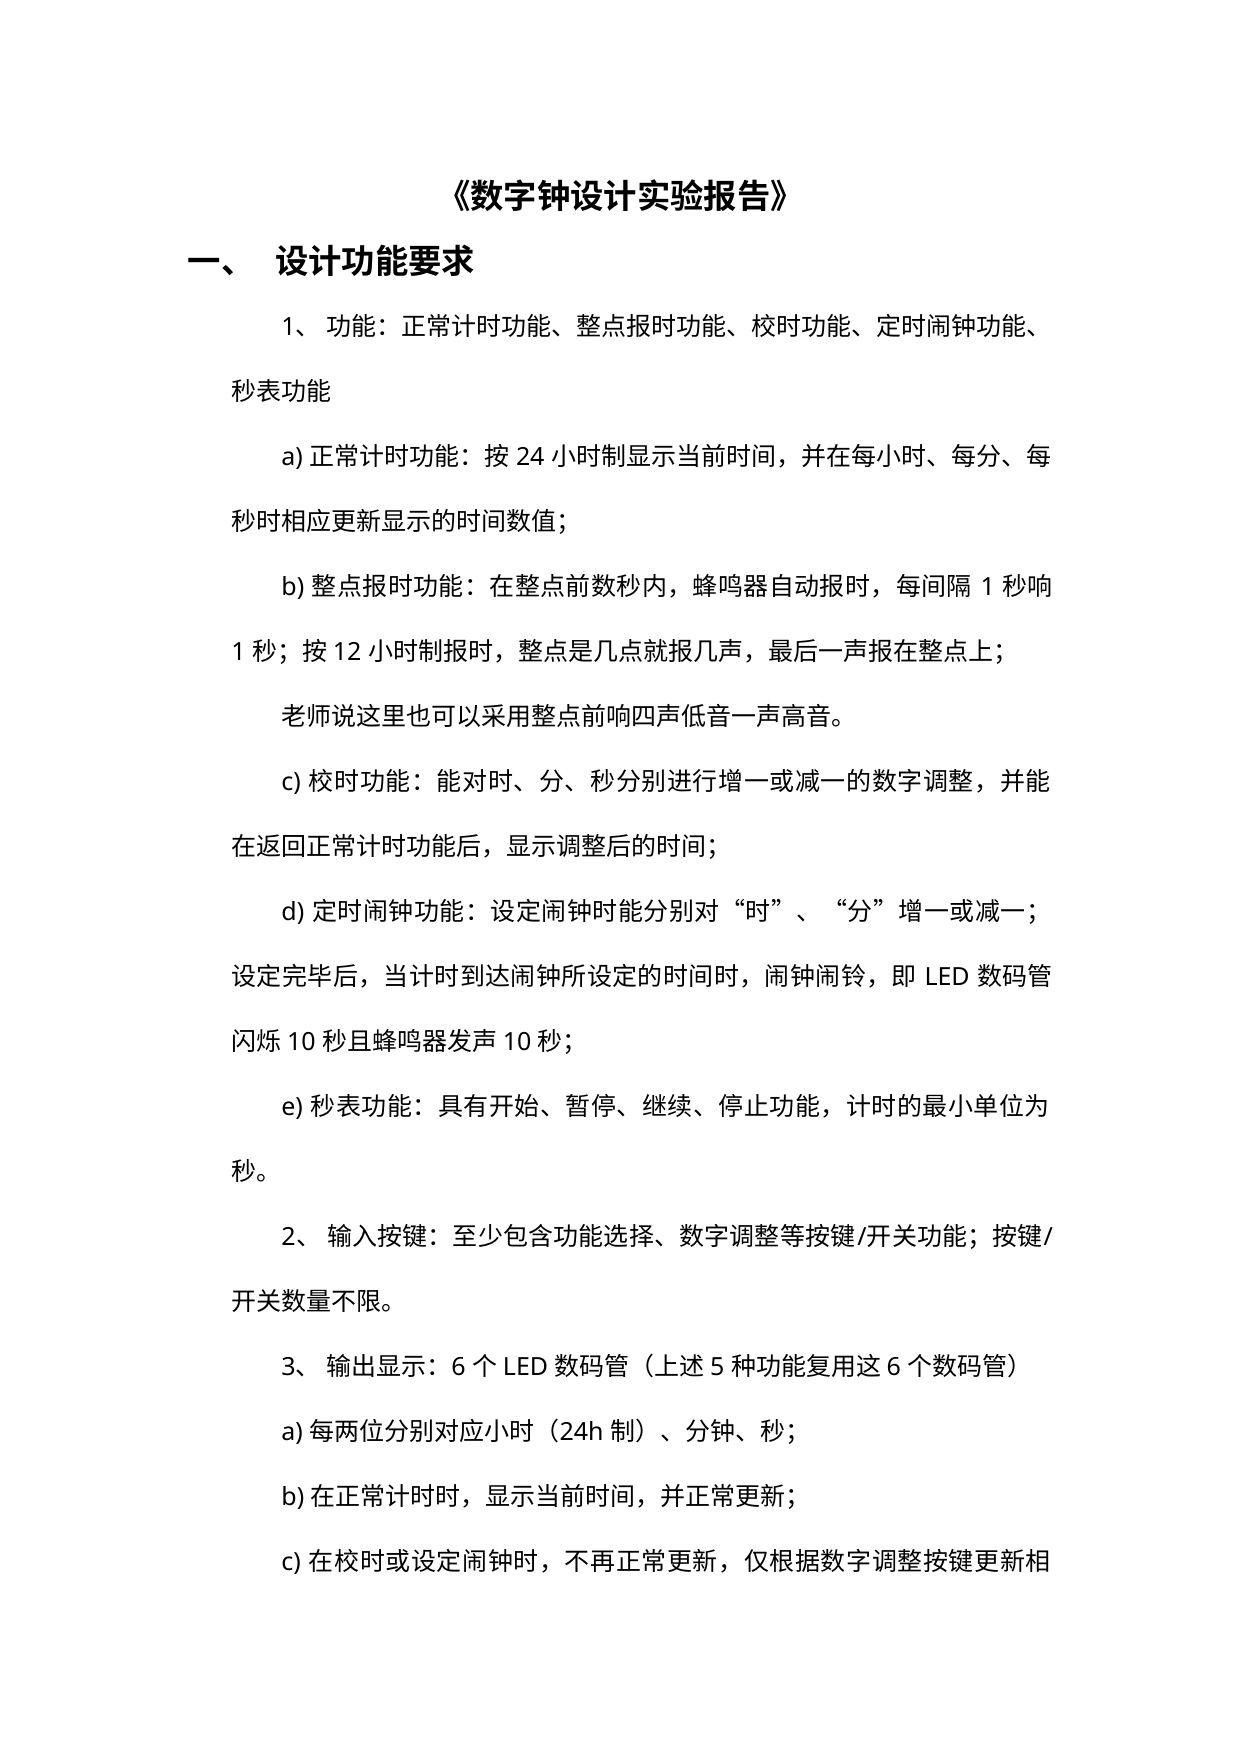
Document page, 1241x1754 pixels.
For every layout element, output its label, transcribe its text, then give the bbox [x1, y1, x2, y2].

list 1、 功能：正常计时功能、整点报时功能、校时功能、定时闹钟功能、秒表功能 [231, 292, 1053, 422]
list b) 在正常计时时，显示当前时间，并正常更新； [231, 1462, 1053, 1527]
list 设计功能要求 [187, 227, 1053, 292]
list 2、 输入按键：至少包含功能选择、数字调整等按键/开关功能；按键/开关数量不限。 [231, 1202, 1053, 1332]
list 3、 输出显示：6 个 LED 数码管（上述 5 种功能复用这 6 个数码管） [231, 1332, 1053, 1397]
list a) 每两位分别对应小时（24h 制）、分钟、秒； [231, 1397, 1053, 1462]
text 《数字钟设计实验报告》 [187, 162, 1053, 227]
list d) 定时闹钟功能：设定闹钟时能分别对“时”、“分”增一或减一；设定完毕后，当计时到达闹钟所设定的时间时，闹钟闹铃，即 LED 数码管闪烁 10 秒且蜂鸣器发声 10 秒； [231, 877, 1053, 1072]
list e) 秒表功能：具有开始、暂停、继续、停止功能，计时的最小单位为秒。 [231, 1072, 1053, 1202]
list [231, 1527, 1053, 1592]
list a) 正常计时功能：按 24 小时制显示当前时间，并在每小时、每分、每秒时相应更新显示的时间数值； [231, 422, 1053, 552]
list c) 校时功能：能对时、分、秒分别进行增一或减一的数字调整，并能在返回正常计时功能后，显示调整后的时间； [231, 747, 1053, 877]
list b) 整点报时功能：在整点前数秒内，蜂鸣器自动报时，每间隔 1 秒响 1 秒；按 12 小时制报时，整点是几点就报几声，最后一声报在整点上； [231, 552, 1053, 682]
list 老师说这里也可以采用整点前响四声低音一声高音。 [231, 682, 1053, 747]
